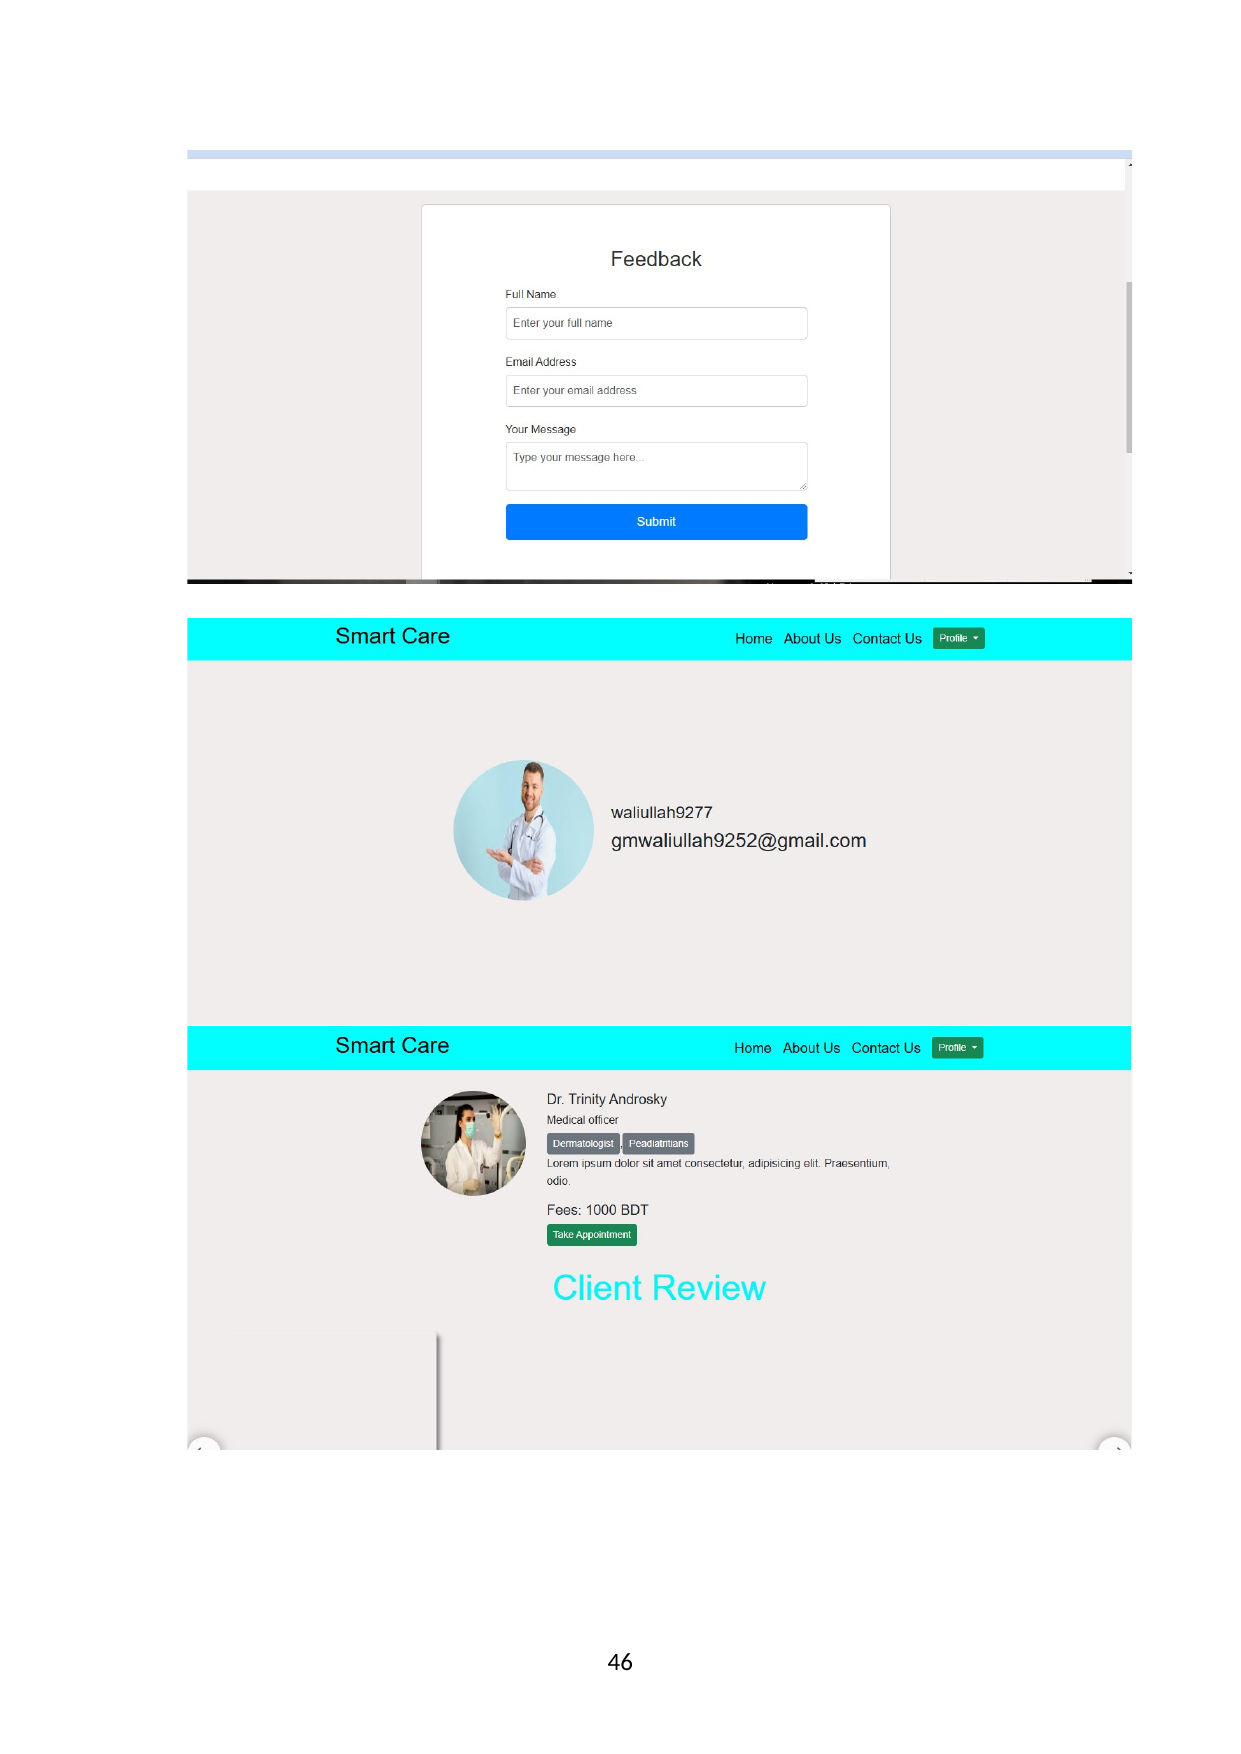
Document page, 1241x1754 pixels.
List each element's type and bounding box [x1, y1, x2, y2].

picture [187, 618, 1133, 1025]
picture [187, 150, 1133, 584]
picture [187, 1026, 1133, 1450]
